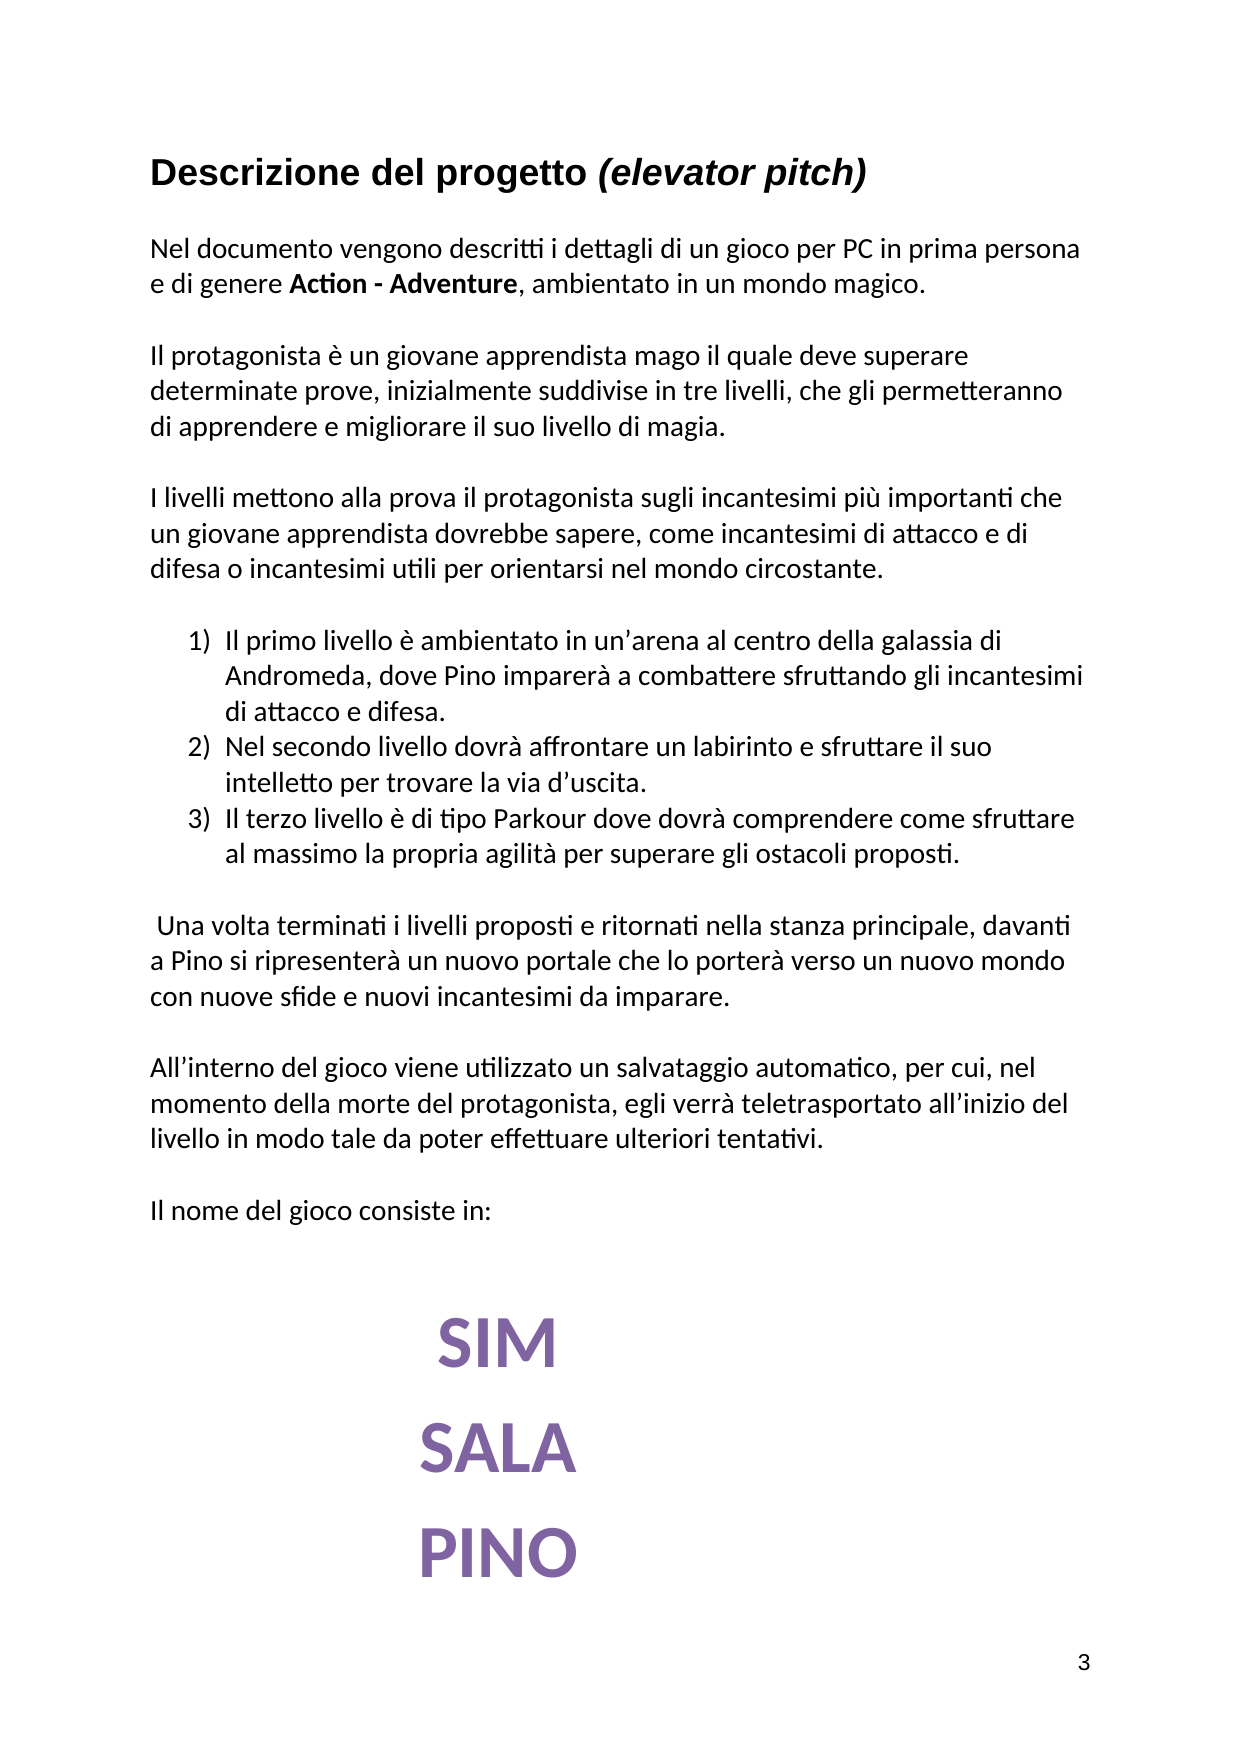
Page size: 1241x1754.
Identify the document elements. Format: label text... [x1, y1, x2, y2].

text Una volta terminati i livelli proposti e ritornati nella stanza principale, davanti a Pino si ripresenterà un nuovo portale che lo porterà verso un nuovo mondo con nuove sfide e nuovi incantesimi da imparare. [150, 907, 1090, 1013]
list Il terzo livello è di tipo Parkour dove dovrà comprendere come sfruttare al massimo la propria agilità per superare gli ostacoli proposti. [187, 800, 1090, 871]
text Il nome del gioco consiste in: [150, 1192, 1090, 1227]
text Descrizione del progetto (elevator pitch) [150, 150, 1090, 193]
text Nel documento vengono descritti i dettagli di un gioco per PC in prima persona e di genere Action - Adventure, ambientato in un mondo magico. [150, 230, 1090, 301]
text All’interno del gioco viene utilizzato un salvataggio automatico, per cui, nel momento della morte del protagonista, egli verrà teletrasportato all’inizio del livello in modo tale da poter effettuare ulteriori tentativi. [150, 1049, 1090, 1156]
list Il primo livello è ambientato in un’arena al centro della galassia di Andromeda, dove Pino imparerà a combattere sfruttando gli incantesimi di attacco e difesa. [187, 622, 1090, 728]
text Il protagonista è un giovane apprendista mago il quale deve superare determinate prove, inizialmente suddivise in tre livelli, che gli permetteranno di apprendere e migliorare il suo livello di magia. [150, 337, 1090, 443]
text I livelli mettono alla prova il protagonista sugli incantesimi più importanti che un giovane apprendista dovrebbe sapere, come incantesimi di attacco e di difesa o incantesimi utili per orientarsi nel mondo circostante. [150, 479, 1090, 586]
list Nel secondo livello dovrà affrontare un labirinto e sfruttare il suo intelletto per trovare la via d’uscita. [187, 728, 1090, 800]
